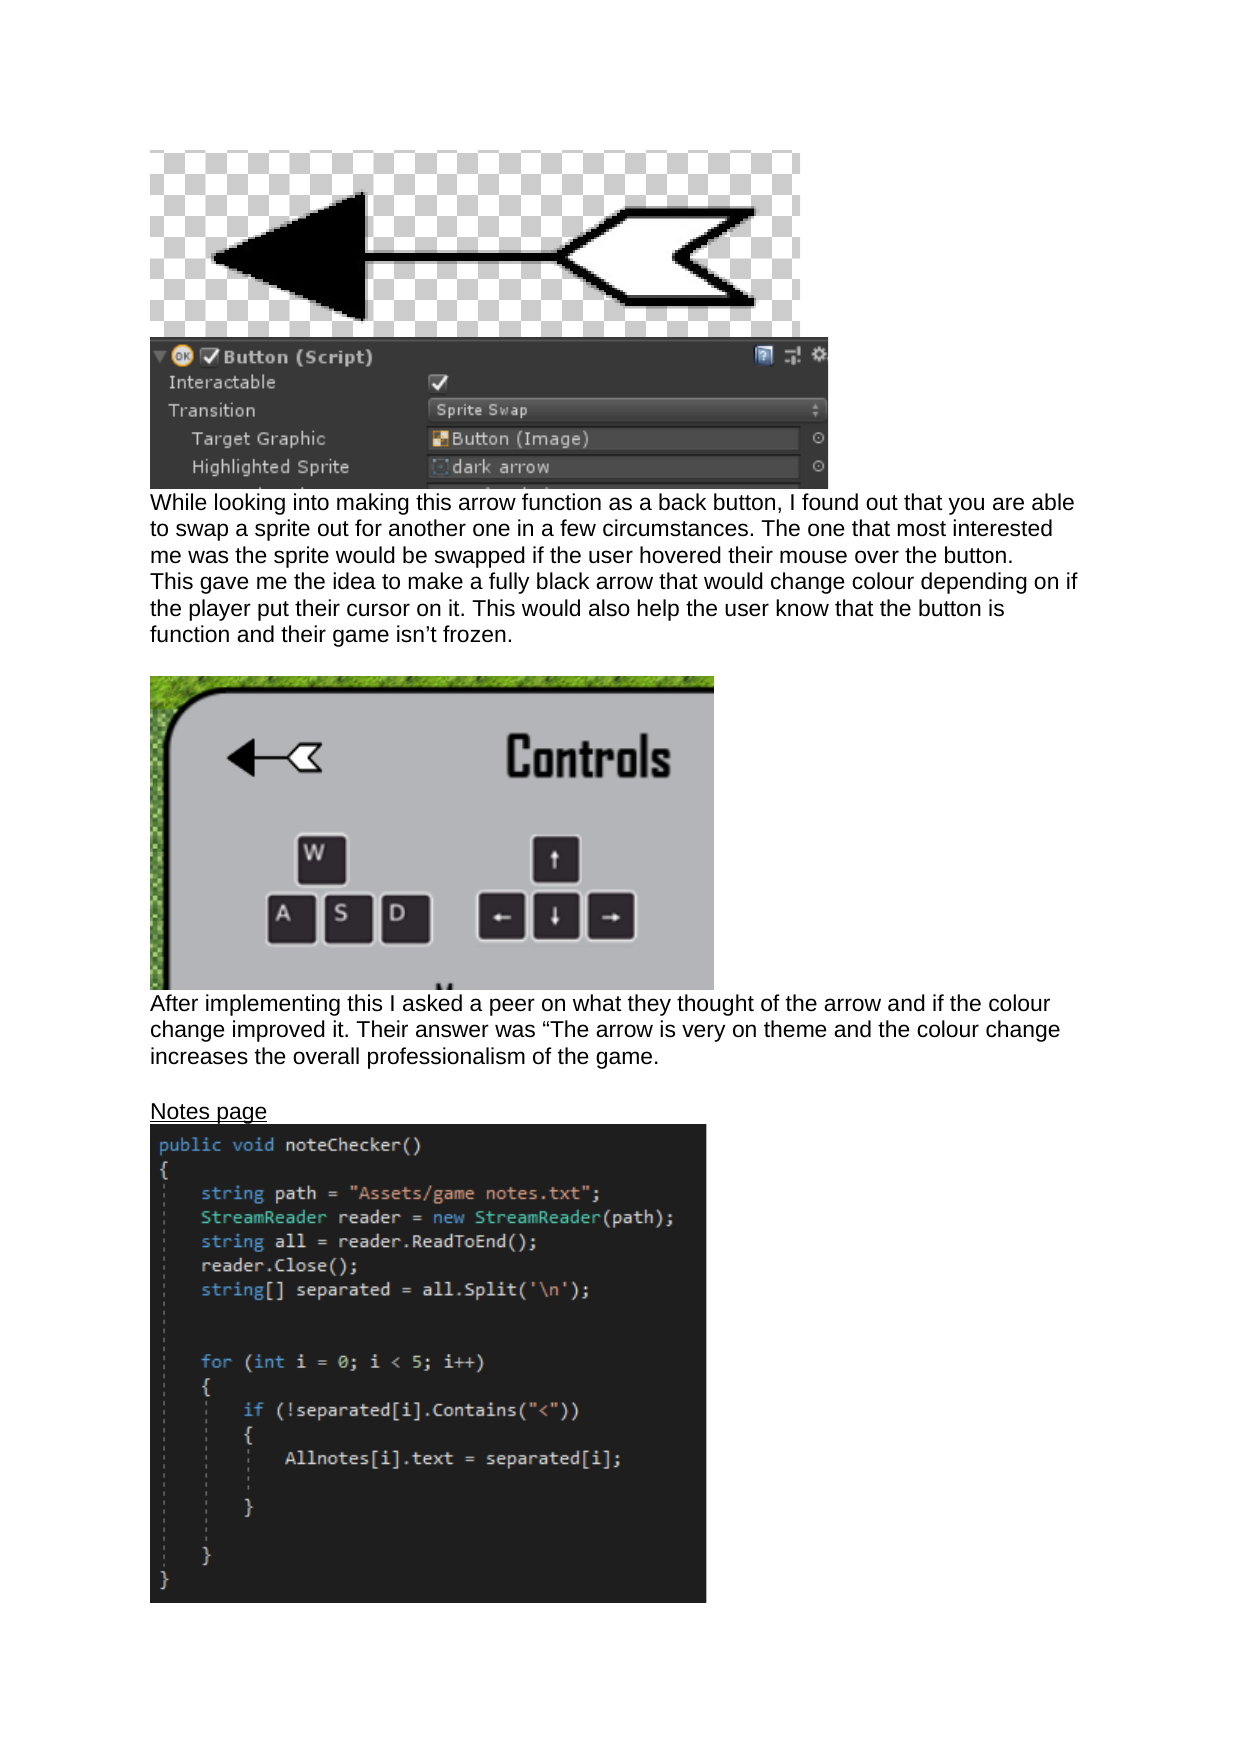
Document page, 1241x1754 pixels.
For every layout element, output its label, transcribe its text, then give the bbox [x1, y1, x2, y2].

picture [150, 150, 829, 489]
text After implementing this I asked a peer on what they thought of the arrow and if the colour change improved it. Their answer was “The arrow is very on theme and the colour change increases the overall professionalism of the game. [150, 990, 1090, 1069]
text While looking into making this arrow function as a back button, I found out that you are able to swap a sprite out for another one in a few circumstances. The one that most interested me was the sprite would be swapped if the user hovered their mouse over the button. [150, 489, 1090, 568]
text This gave me the idea to make a fully black arrow that would change colour depending on if the player put their cursor on it. This would also help the user know that the button is function and their game isn’t frozen. [150, 568, 1090, 647]
text Notes page [150, 1098, 1090, 1124]
picture [150, 676, 714, 990]
picture [150, 1124, 707, 1603]
